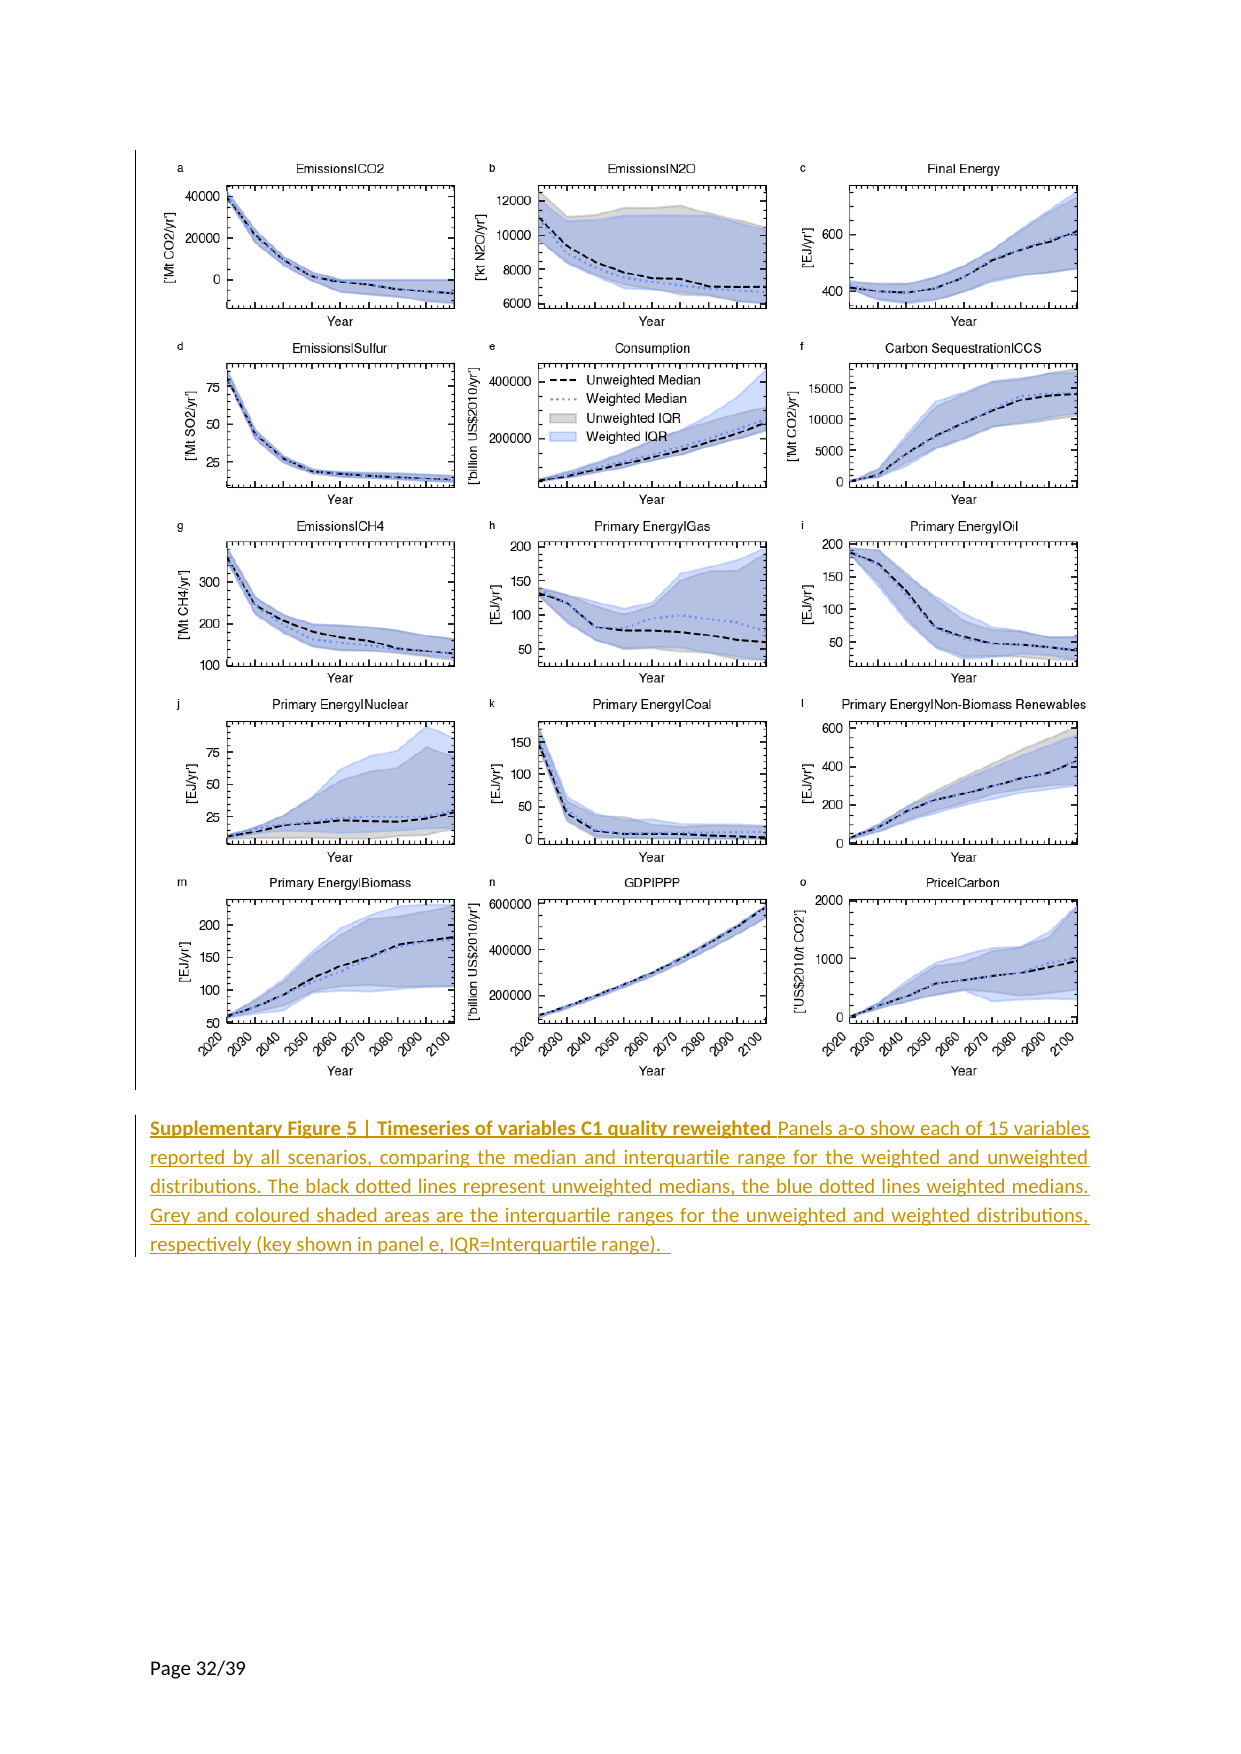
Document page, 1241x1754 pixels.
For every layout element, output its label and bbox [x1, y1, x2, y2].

picture [150, 150, 1091, 1091]
